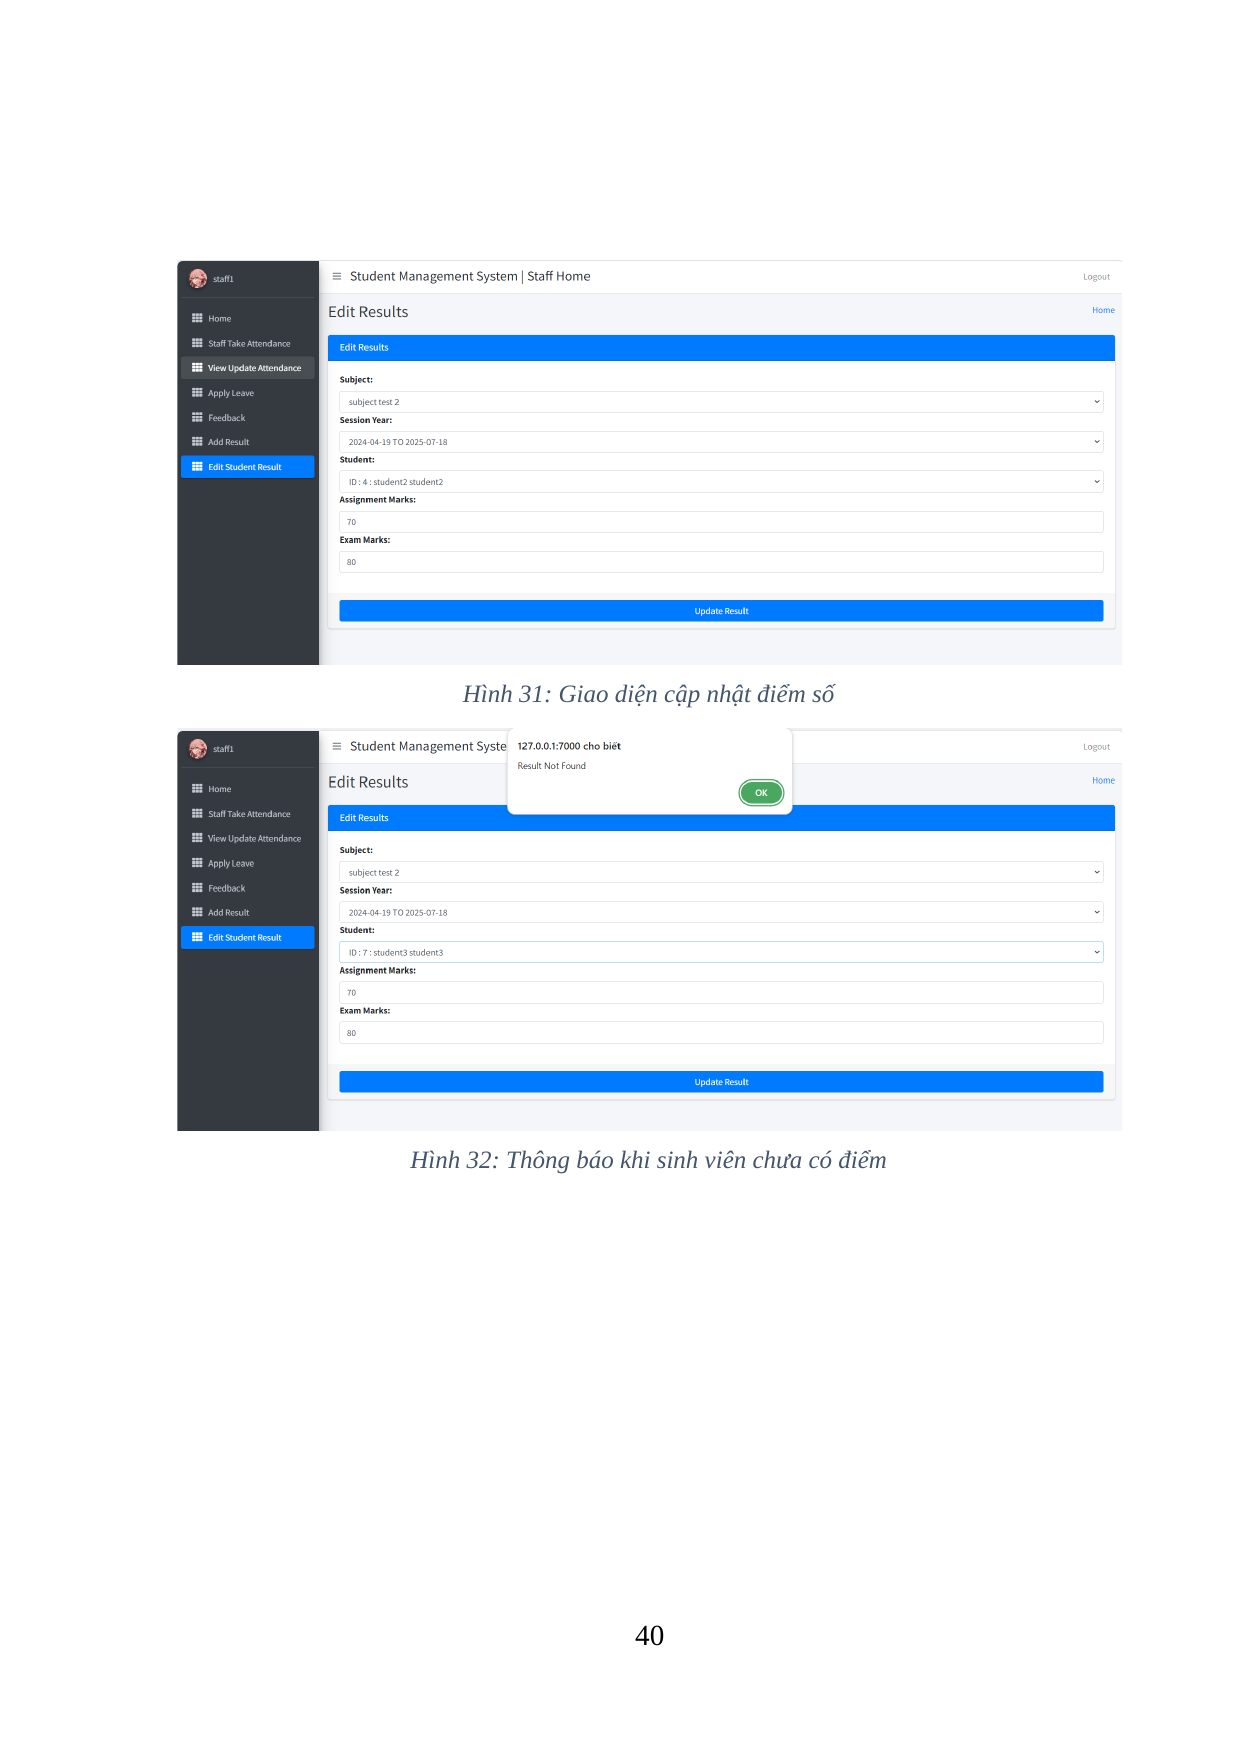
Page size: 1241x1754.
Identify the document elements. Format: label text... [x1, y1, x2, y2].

picture [177, 728, 1123, 1131]
picture [177, 260, 1123, 665]
text Hình 32: Thông báo khi sinh viên chưa có điểm [177, 1145, 1122, 1173]
text Hình 31: Giao diện cập nhật điểm số [177, 679, 1122, 708]
